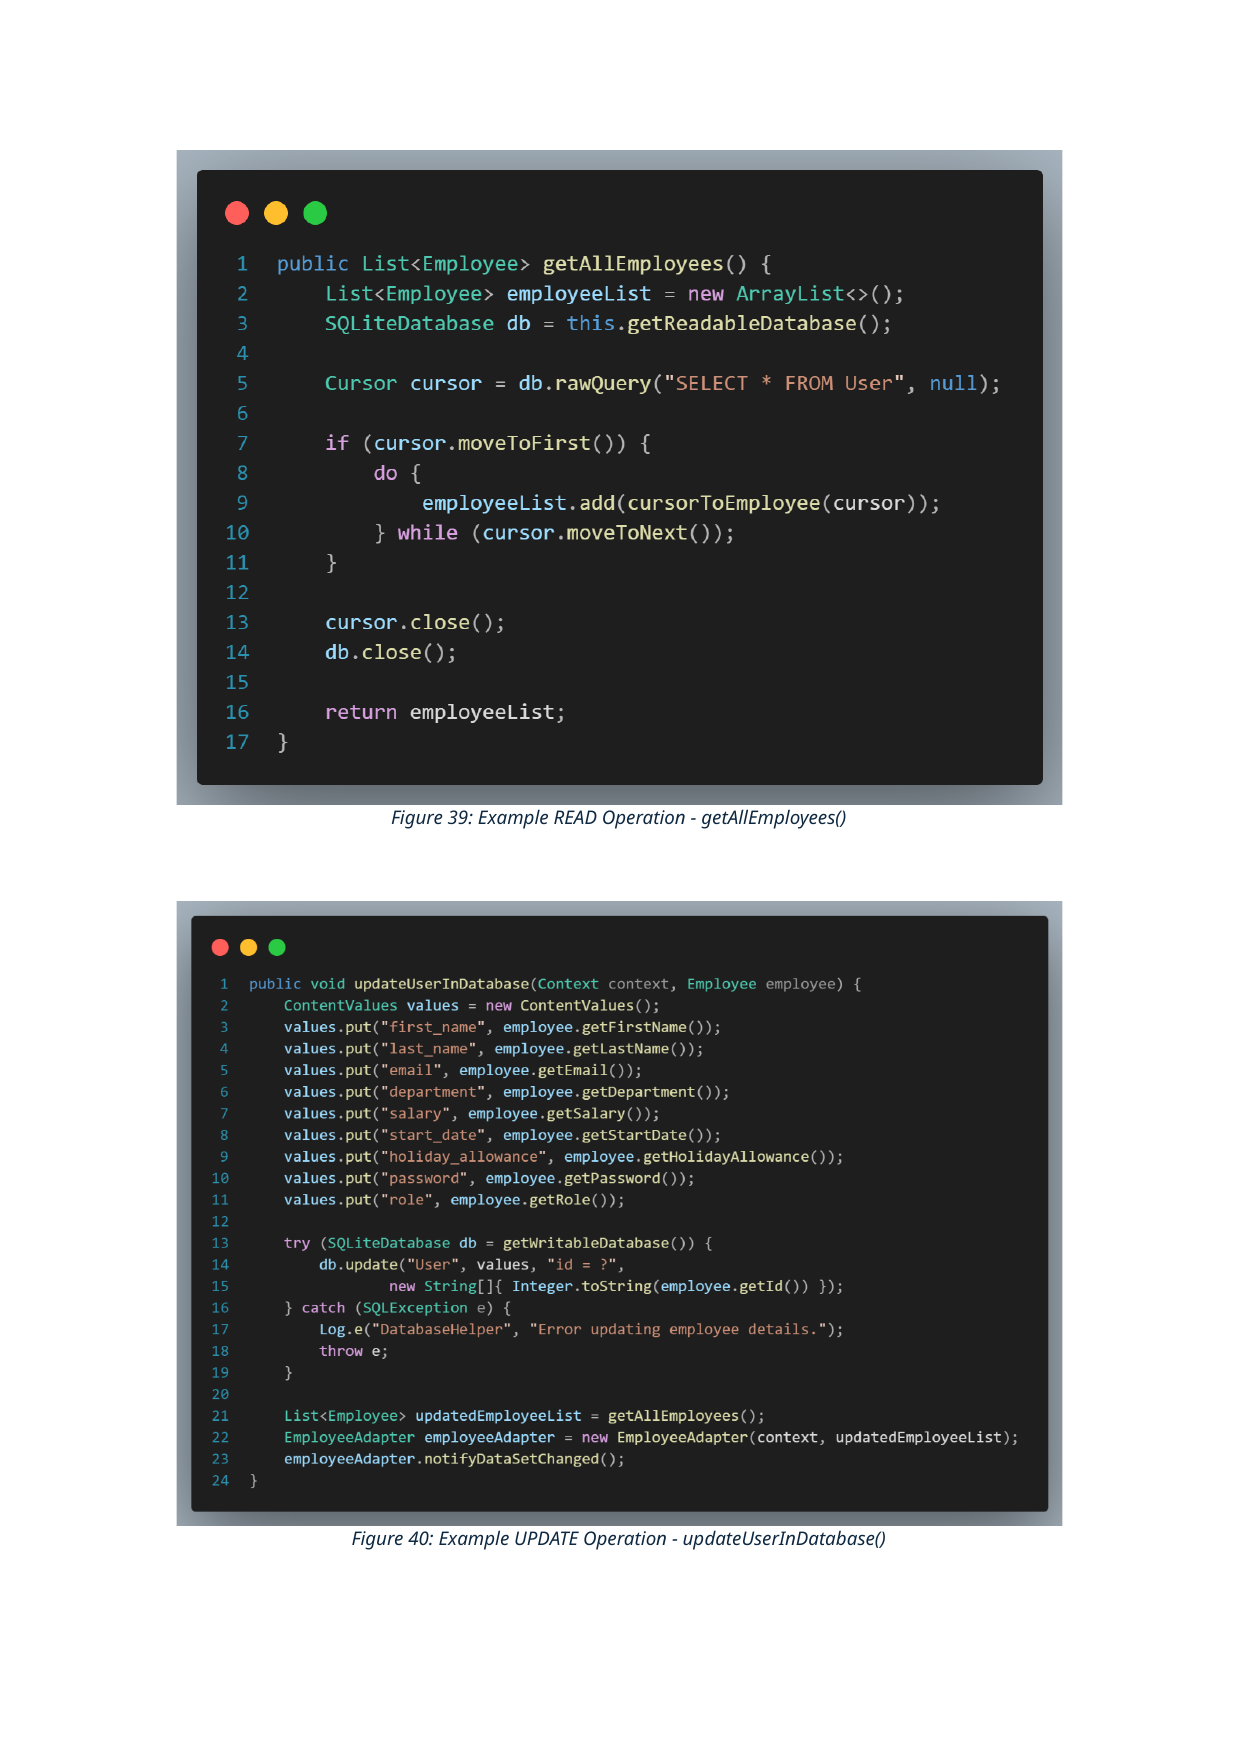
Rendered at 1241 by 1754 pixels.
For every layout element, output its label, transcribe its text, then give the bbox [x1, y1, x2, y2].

table_header Figure 40: Example UPDATE Operation - updateUserInDatabase() [150, 901, 1089, 1572]
picture [176, 901, 1063, 1526]
picture [176, 150, 1063, 805]
table_header Figure 39: Example READ Operation - getAllEmployees() [150, 150, 1089, 851]
